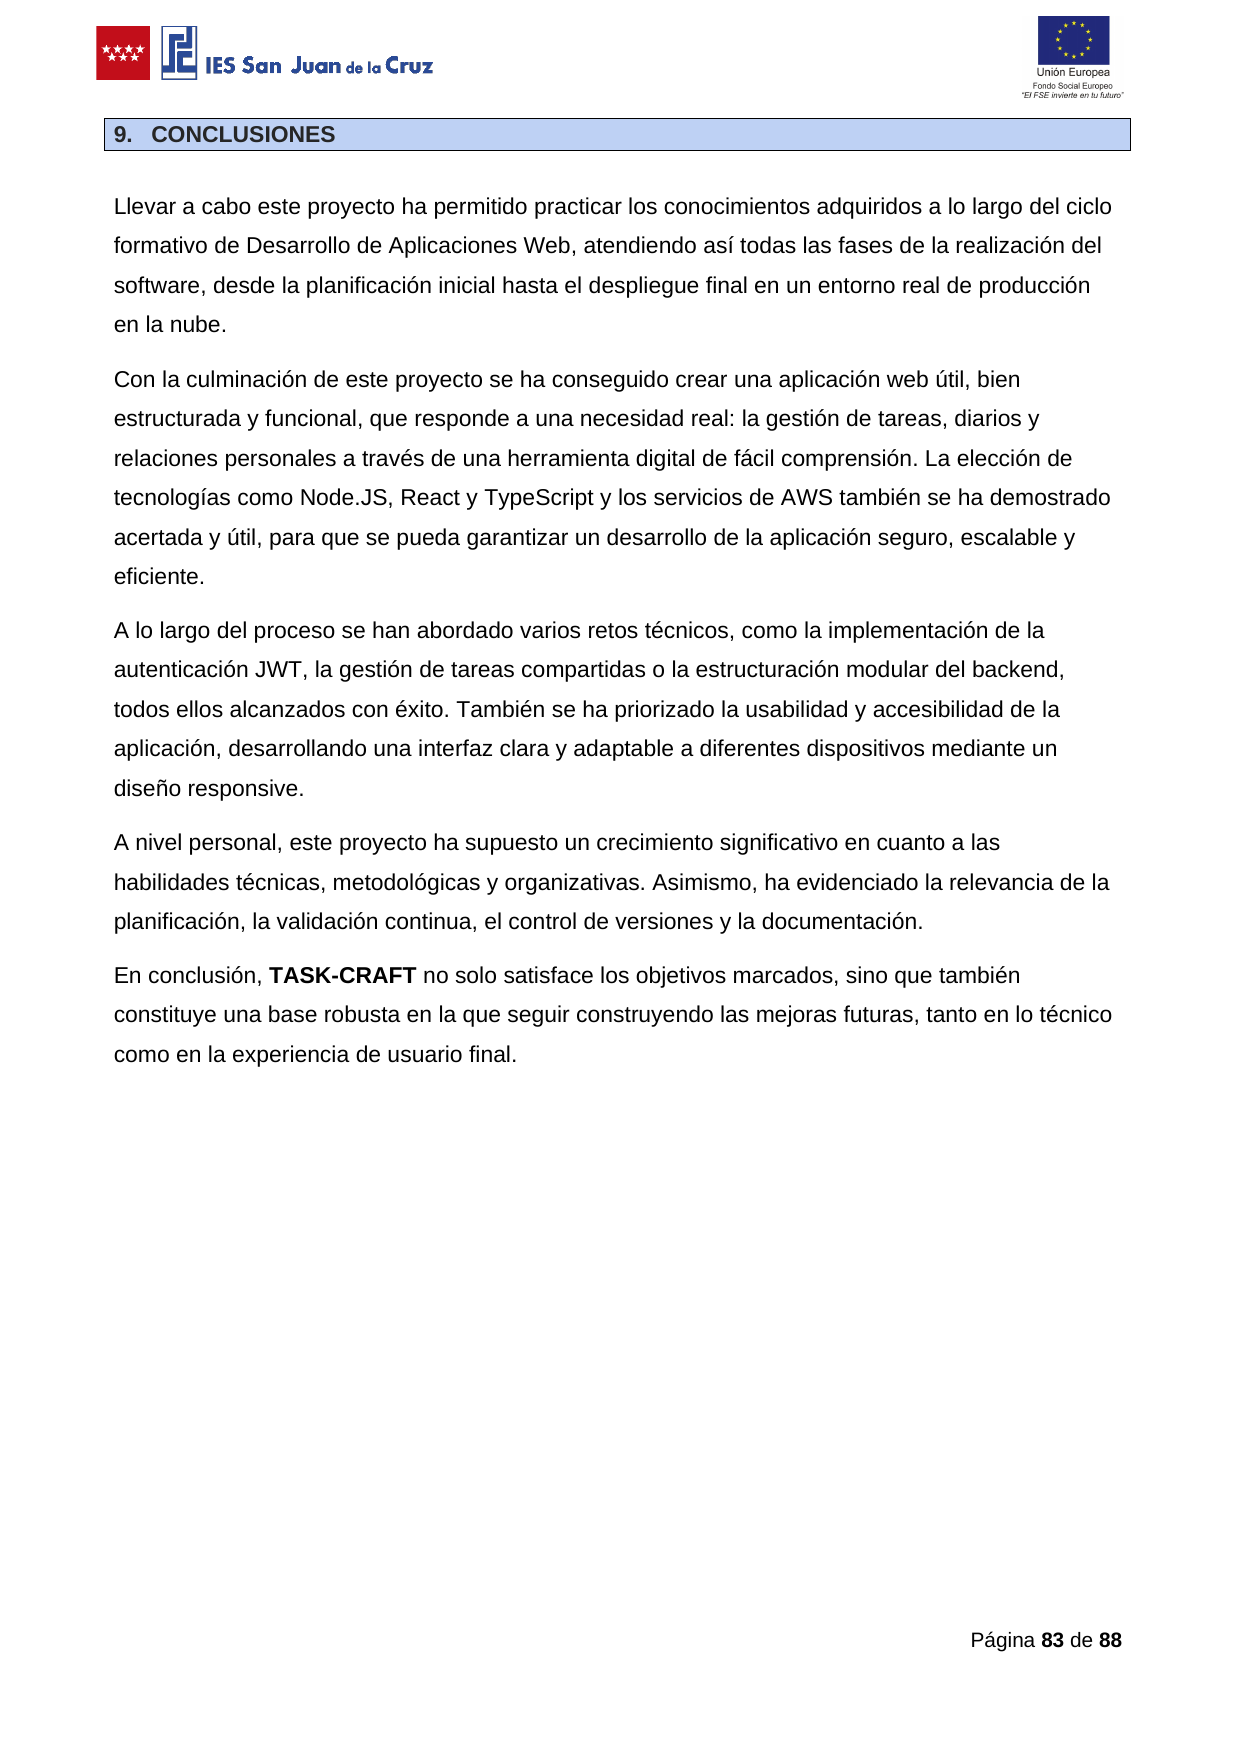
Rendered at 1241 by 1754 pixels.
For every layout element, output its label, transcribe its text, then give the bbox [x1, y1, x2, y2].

text A lo largo del proceso se han abordado varios retos técnicos, como la implementación de la autenticación JWT, la gestión de tareas compartidas o la estructuración modular del backend, todos ellos alcanzados con éxito. También se ha priorizado la usabilidad y accesibilidad de la aplicación, desarrollando una interfaz clara y adaptable a diferentes dispositivos mediante un diseño responsive. [113, 617, 1122, 801]
text Llevar a cabo este proyecto ha permitido practicar los conocimientos adquiridos a lo largo del ciclo formativo de Desarrollo de Aplicaciones Web, atendiendo así todas las fases de la realización del software, desde la planificación inicial hasta el despliegue final en un entorno real de producción en la nube. [113, 193, 1122, 338]
text A nivel personal, este proyecto ha supuesto un crecimiento significativo en cuanto a las habilidades técnicas, metodológicas y organizativas. Asimismo, ha evidenciado la relevancia de la planificación, la validación continua, el control de versiones y la documentación. [113, 829, 1122, 934]
picture [205, 26, 433, 85]
subtitle CONCLUSIONES [105, 119, 1130, 150]
text Con la culminación de este proyecto se ha conseguido crear una aplicación web útil, bien estructurada y funcional, que responde a una necesidad real: la gestión de tareas, diarios y relaciones personales a través de una herramienta digital de fácil comprensión. La elección de tecnologías como Node.JS, React y TypeScript y los servicios de AWS también se ha demostrado acertada y útil, para que se pueda garantizar un desarrollo de la aplicación seguro, escalable y eficiente. [113, 366, 1122, 589]
picture [96, 26, 198, 80]
text En conclusión, TASK-CRAFT no solo satisface los objetivos marcados, sino que también constituye una base robusta en la que seguir construyendo las mejoras futuras, tanto en lo técnico como en la experiencia de usuario final. [113, 962, 1122, 1067]
picture [1021, 16, 1124, 98]
